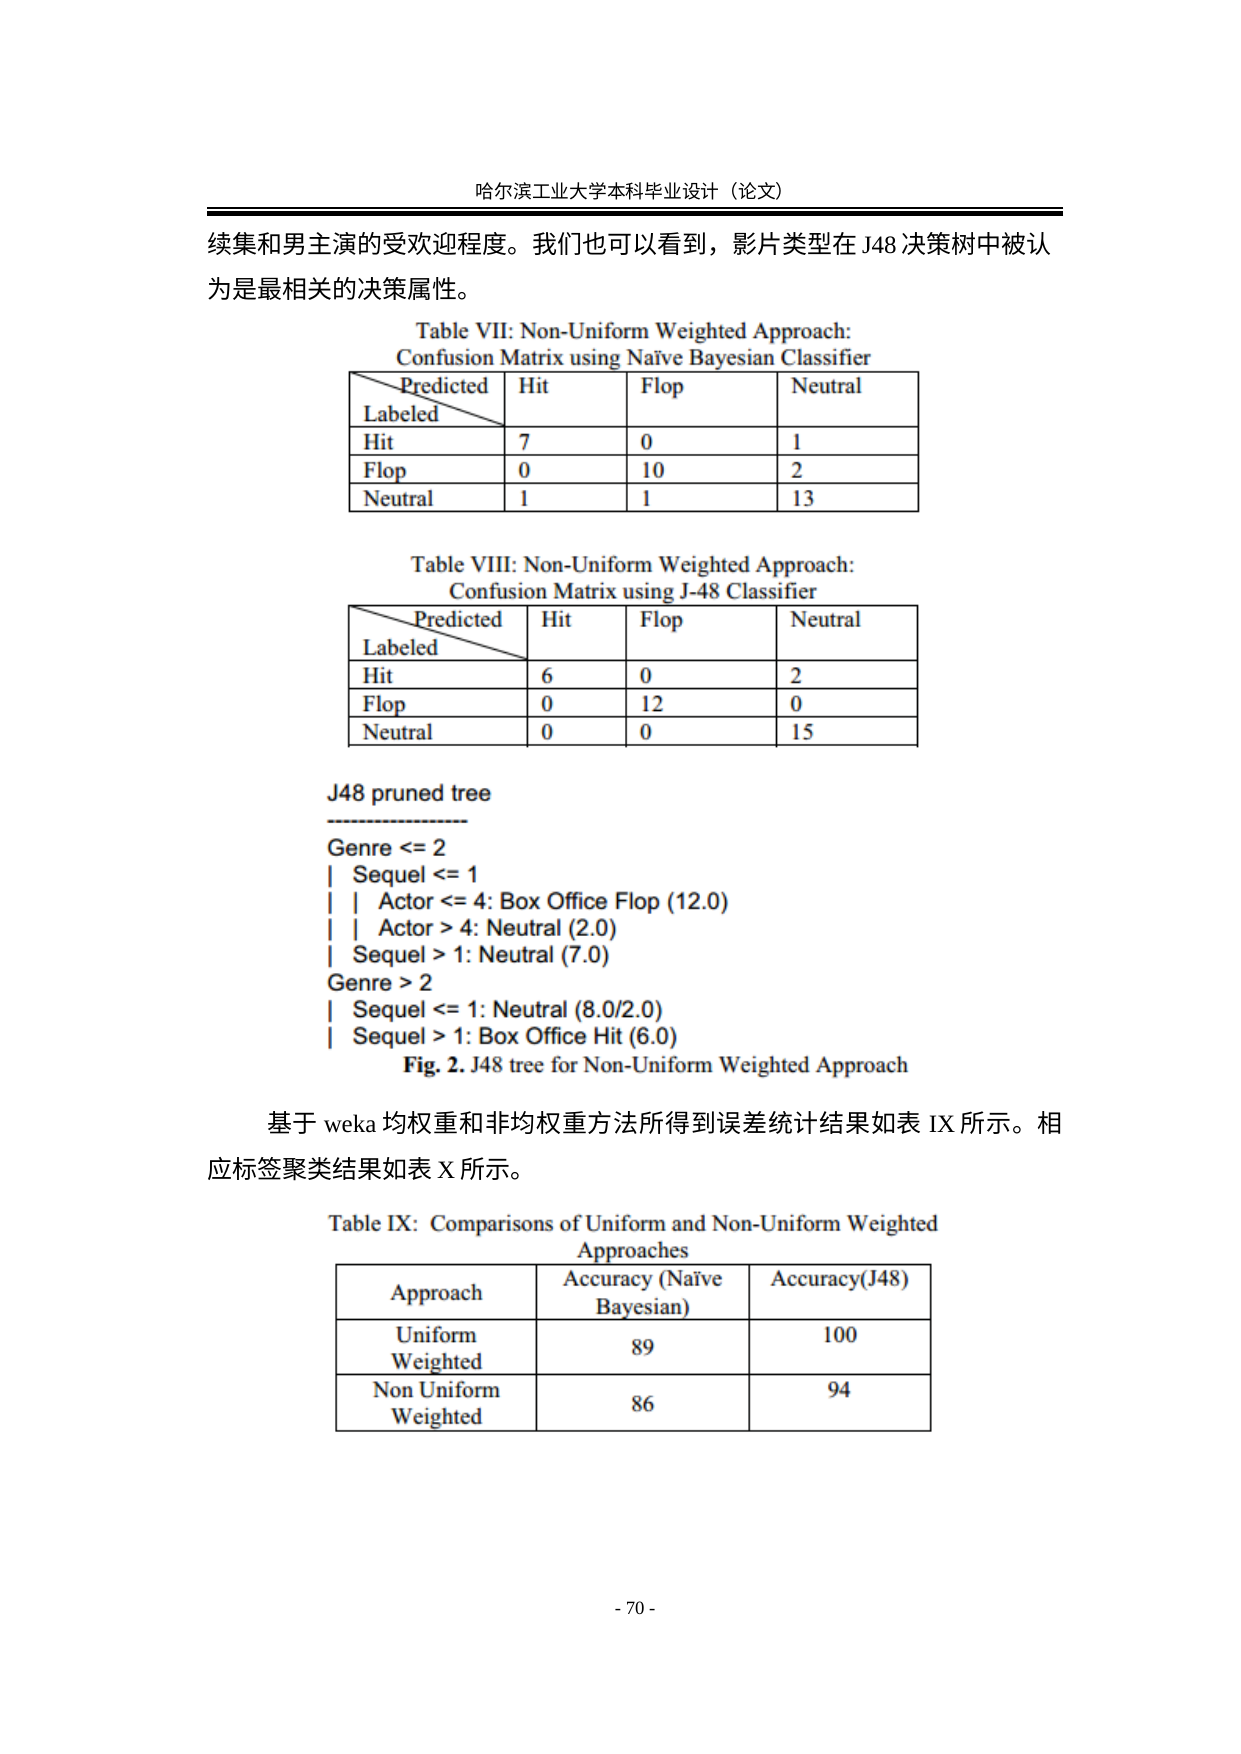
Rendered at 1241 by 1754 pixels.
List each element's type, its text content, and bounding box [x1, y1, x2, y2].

picture [321, 776, 949, 1085]
picture [342, 544, 928, 757]
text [207, 224, 1063, 306]
picture [338, 315, 932, 525]
picture [320, 1207, 949, 1443]
text 基于weka均权重和非均权重方法所得到误差统计结果如表IX所示。相应标签聚类结果如表X所示。 [207, 1104, 1063, 1185]
